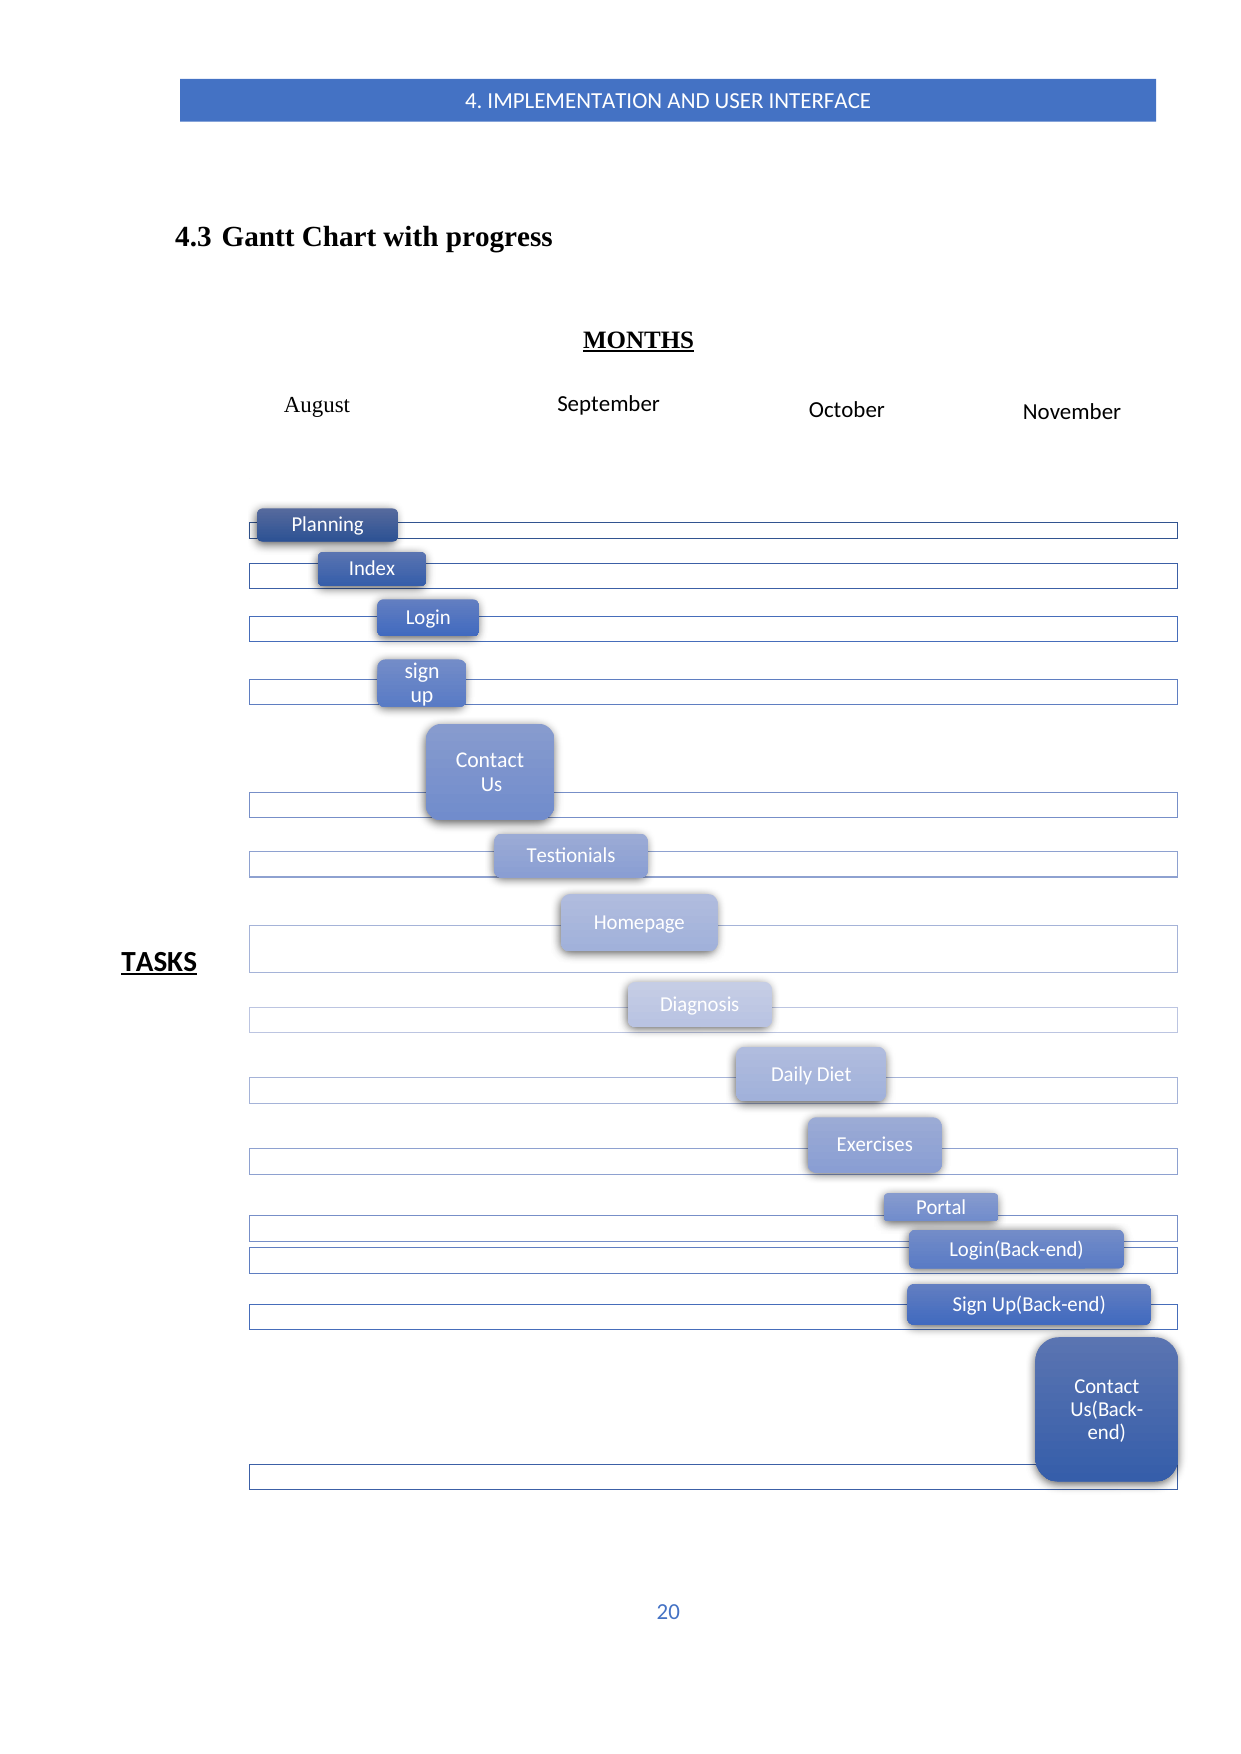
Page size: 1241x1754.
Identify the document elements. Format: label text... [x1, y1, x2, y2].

list Gantt Chart with progress [175, 219, 1161, 252]
